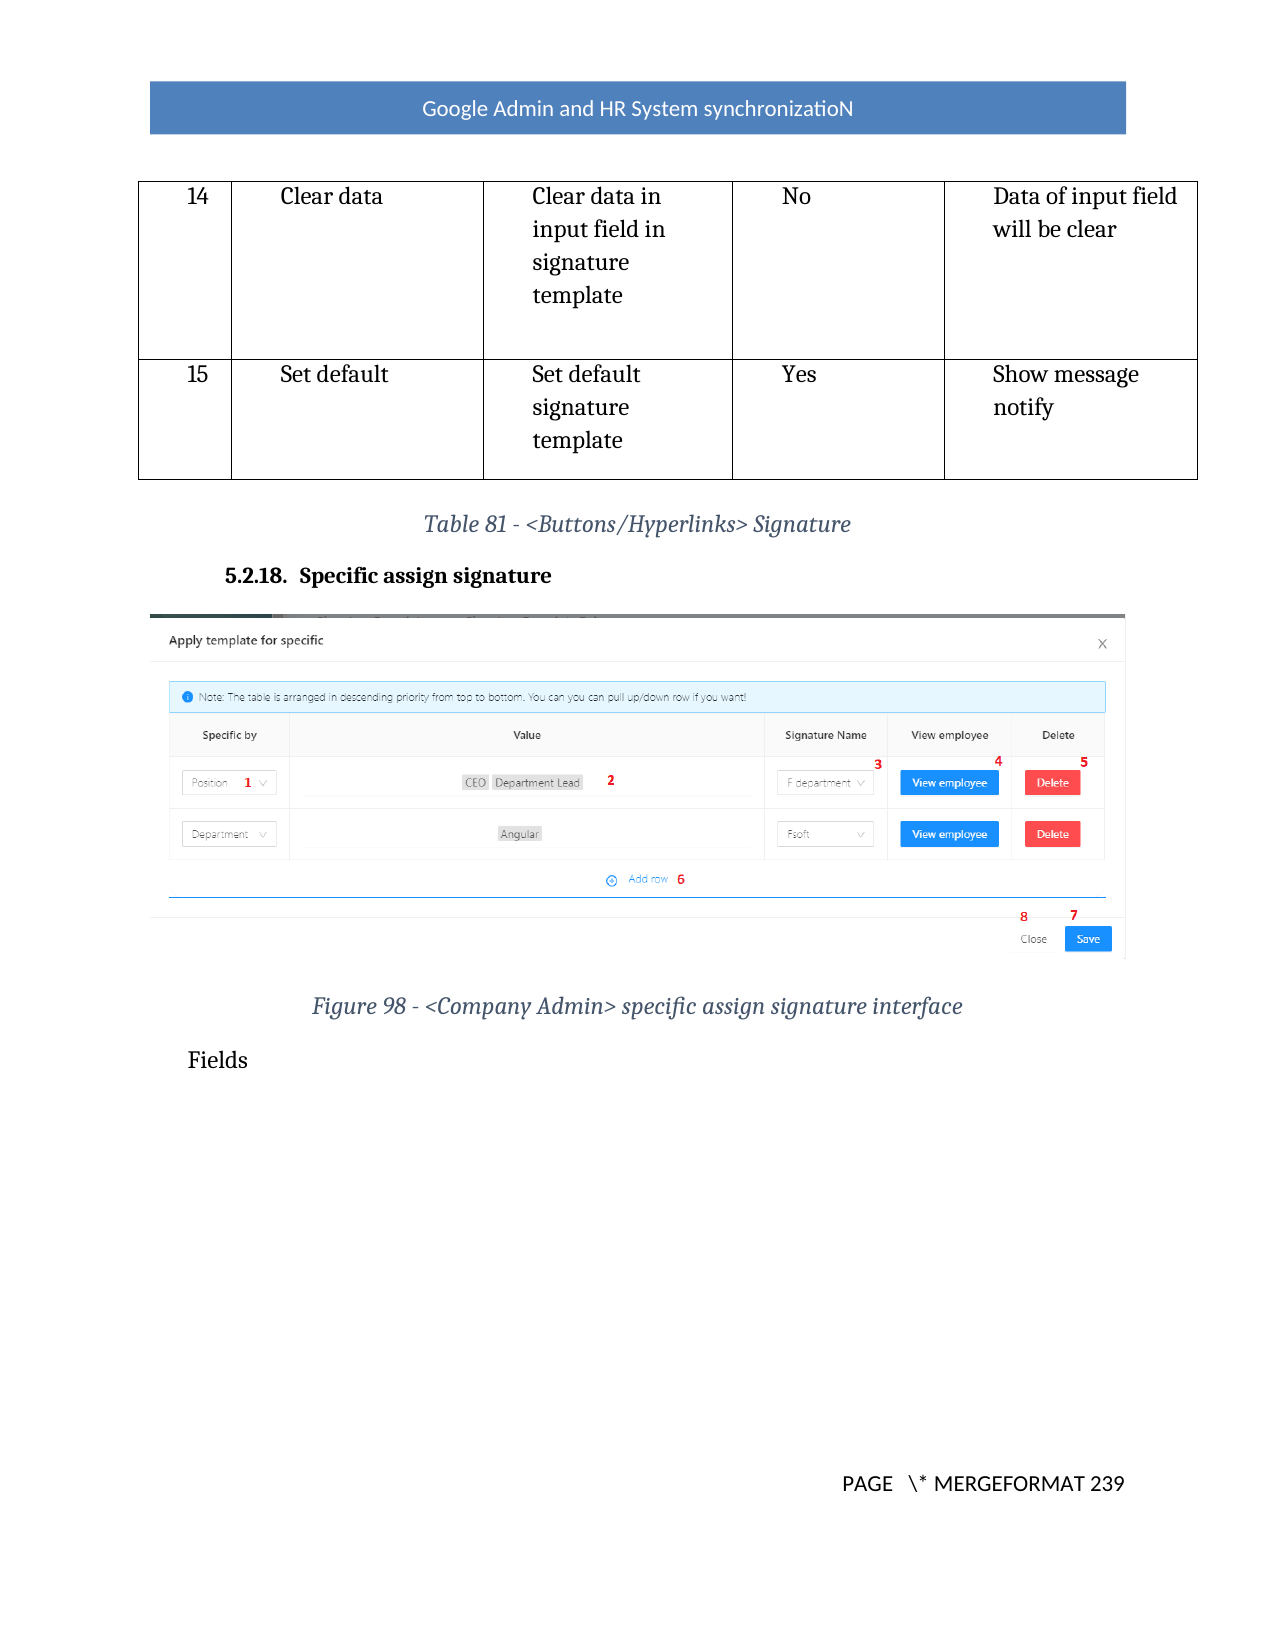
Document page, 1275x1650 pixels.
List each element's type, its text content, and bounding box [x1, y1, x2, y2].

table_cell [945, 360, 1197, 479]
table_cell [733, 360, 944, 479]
text Figure 98 - <Company Admin> specific assign signature interface [150, 992, 1125, 1021]
text Table 81 - <Buttons/Hyperlinks> Signature [150, 509, 1125, 538]
picture [150, 614, 1125, 959]
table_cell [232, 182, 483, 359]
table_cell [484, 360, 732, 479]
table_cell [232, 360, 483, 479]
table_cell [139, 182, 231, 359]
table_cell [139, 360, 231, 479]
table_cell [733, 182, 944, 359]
subtitle Specific assign signature [225, 563, 1125, 590]
text Fields [187, 1046, 1125, 1075]
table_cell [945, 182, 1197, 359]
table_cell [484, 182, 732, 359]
